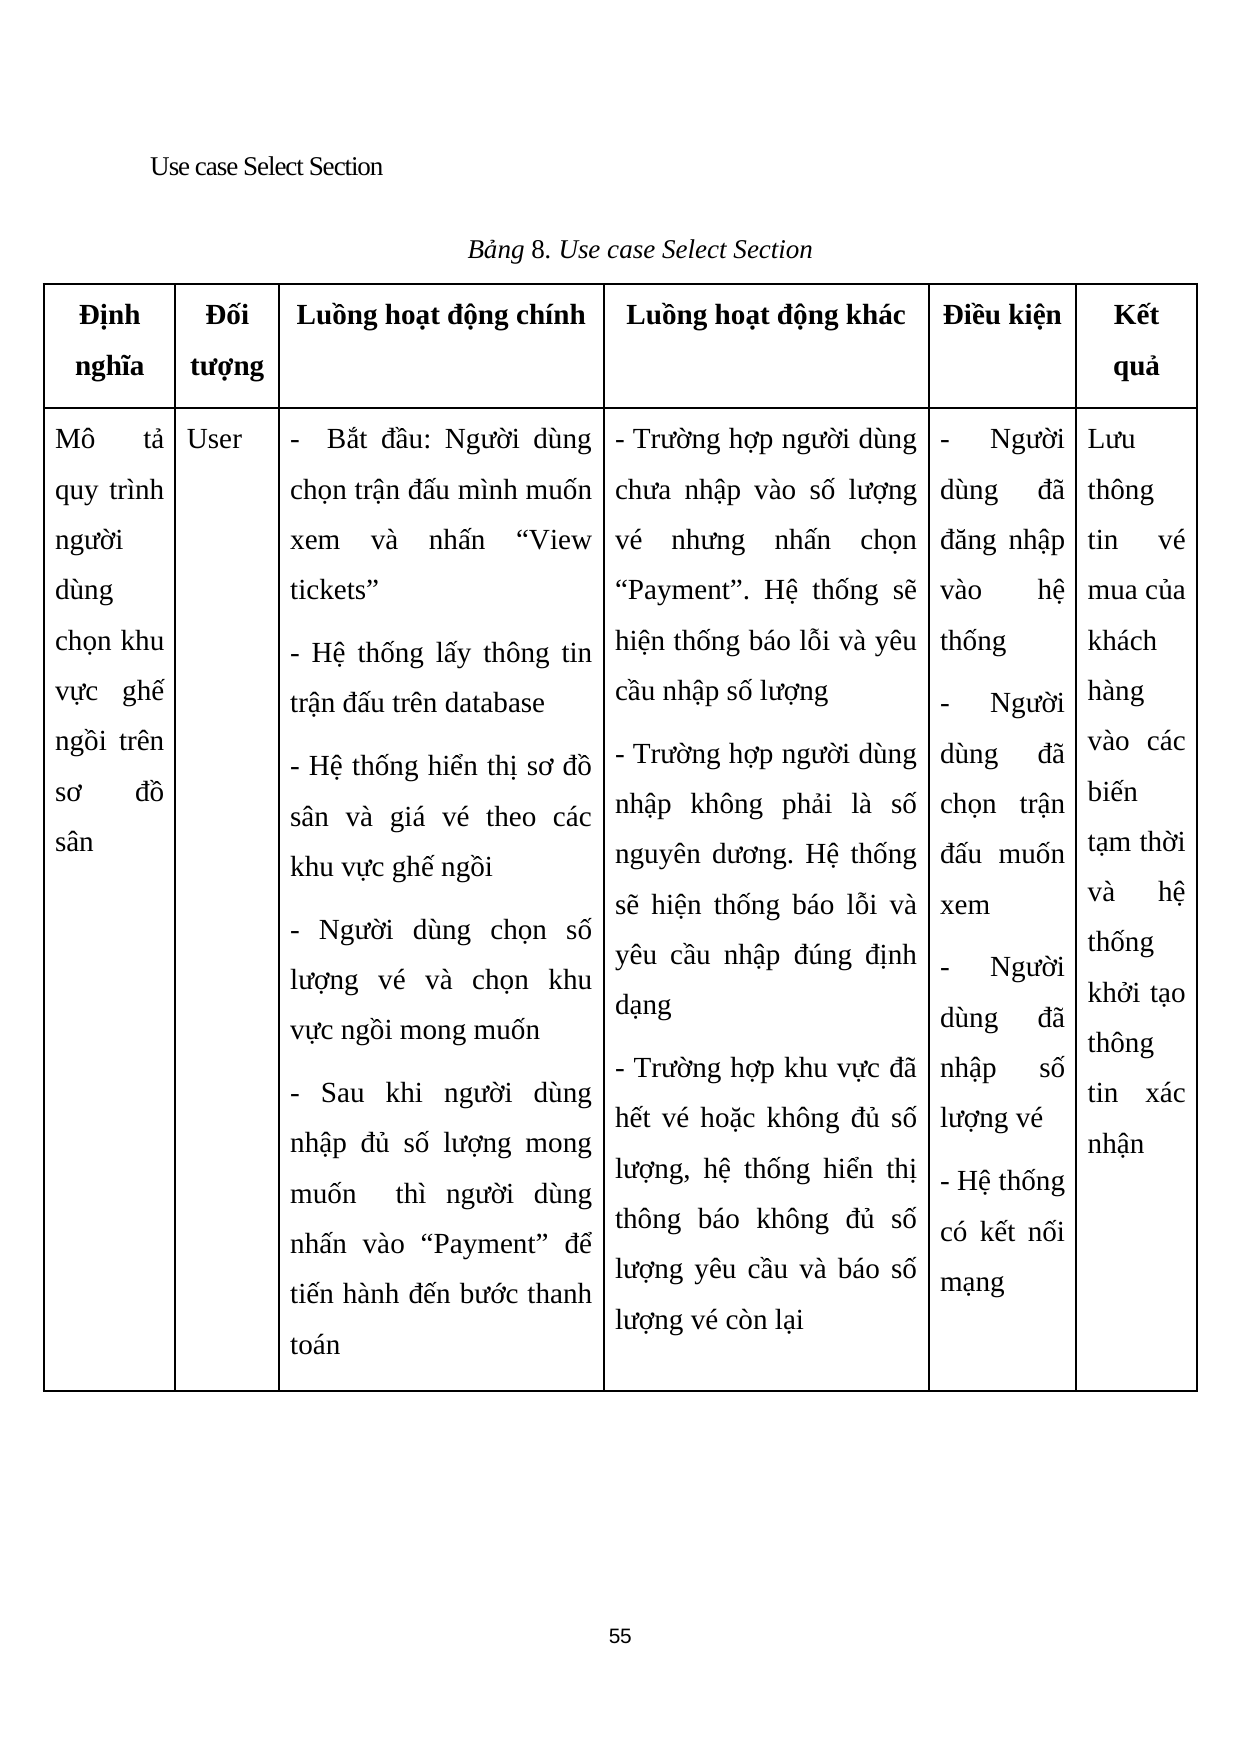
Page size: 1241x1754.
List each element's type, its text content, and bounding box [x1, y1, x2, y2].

table_cell Lưu thông tin vé mua của khách hàng vào các biến tạm thời và hệ thống khởi tạo thông tin xác nhận [1077, 409, 1196, 1389]
table_header Định nghĩa [45, 285, 174, 407]
text Bảng 8. Use case Select Section [438, 233, 816, 264]
table_cell Mô tả quy trình người dùng chọn khu vực ghế ngồi trên sơ đồ sân [45, 409, 174, 1389]
table_cell - Người dùng đã đăng nhập vào hệ thống - Người dùng đã chọn trận đấu muốn xem - Người dùng đã nhập số lượng vé - Hệ thống có kết nối mạng [930, 409, 1075, 1389]
table_header Điều kiện [930, 285, 1075, 407]
table_cell User [176, 409, 278, 1389]
title Use case Select Section [150, 150, 1090, 181]
table_cell - Trường hợp người dùng chưa nhập vào số lượng vé nhưng nhấn chọn “Payment”. Hệ thống sẽ hiện thống báo lỗi và yêu cầu nhập số lượng - Trường hợp người dùng nhập không phải là số nguyên dương. Hệ thống sẽ hiện thống báo lỗi và yêu cầu nhập đúng định dạng - Trường hợp khu vực đã hết vé hoặc không đủ số lượng, hệ thống hiển thị thông báo không đủ số lượng yêu cầu và báo số lượng vé còn lại [605, 409, 928, 1389]
table_header Kết quả [1077, 285, 1196, 407]
table_cell - Bắt đầu: Người dùng chọn trận đấu mình muốn xem và nhấn “View tickets” - Hệ thống lấy thông tin trận đấu trên database - Hệ thống hiển thị sơ đồ sân và giá vé theo các khu vực ghế ngồi - Người dùng chọn số lượng vé và chọn khu vực ngồi mong muốn - Sau khi người dùng nhập đủ số lượng mong muốn thì người dùng nhấn vào “Payment” để tiến hành đến bước thanh toán [280, 409, 603, 1389]
table_header Luồng hoạt động chính [280, 285, 603, 407]
table_header Đối tượng [176, 285, 278, 407]
table_header Luồng hoạt động khác [605, 285, 928, 407]
